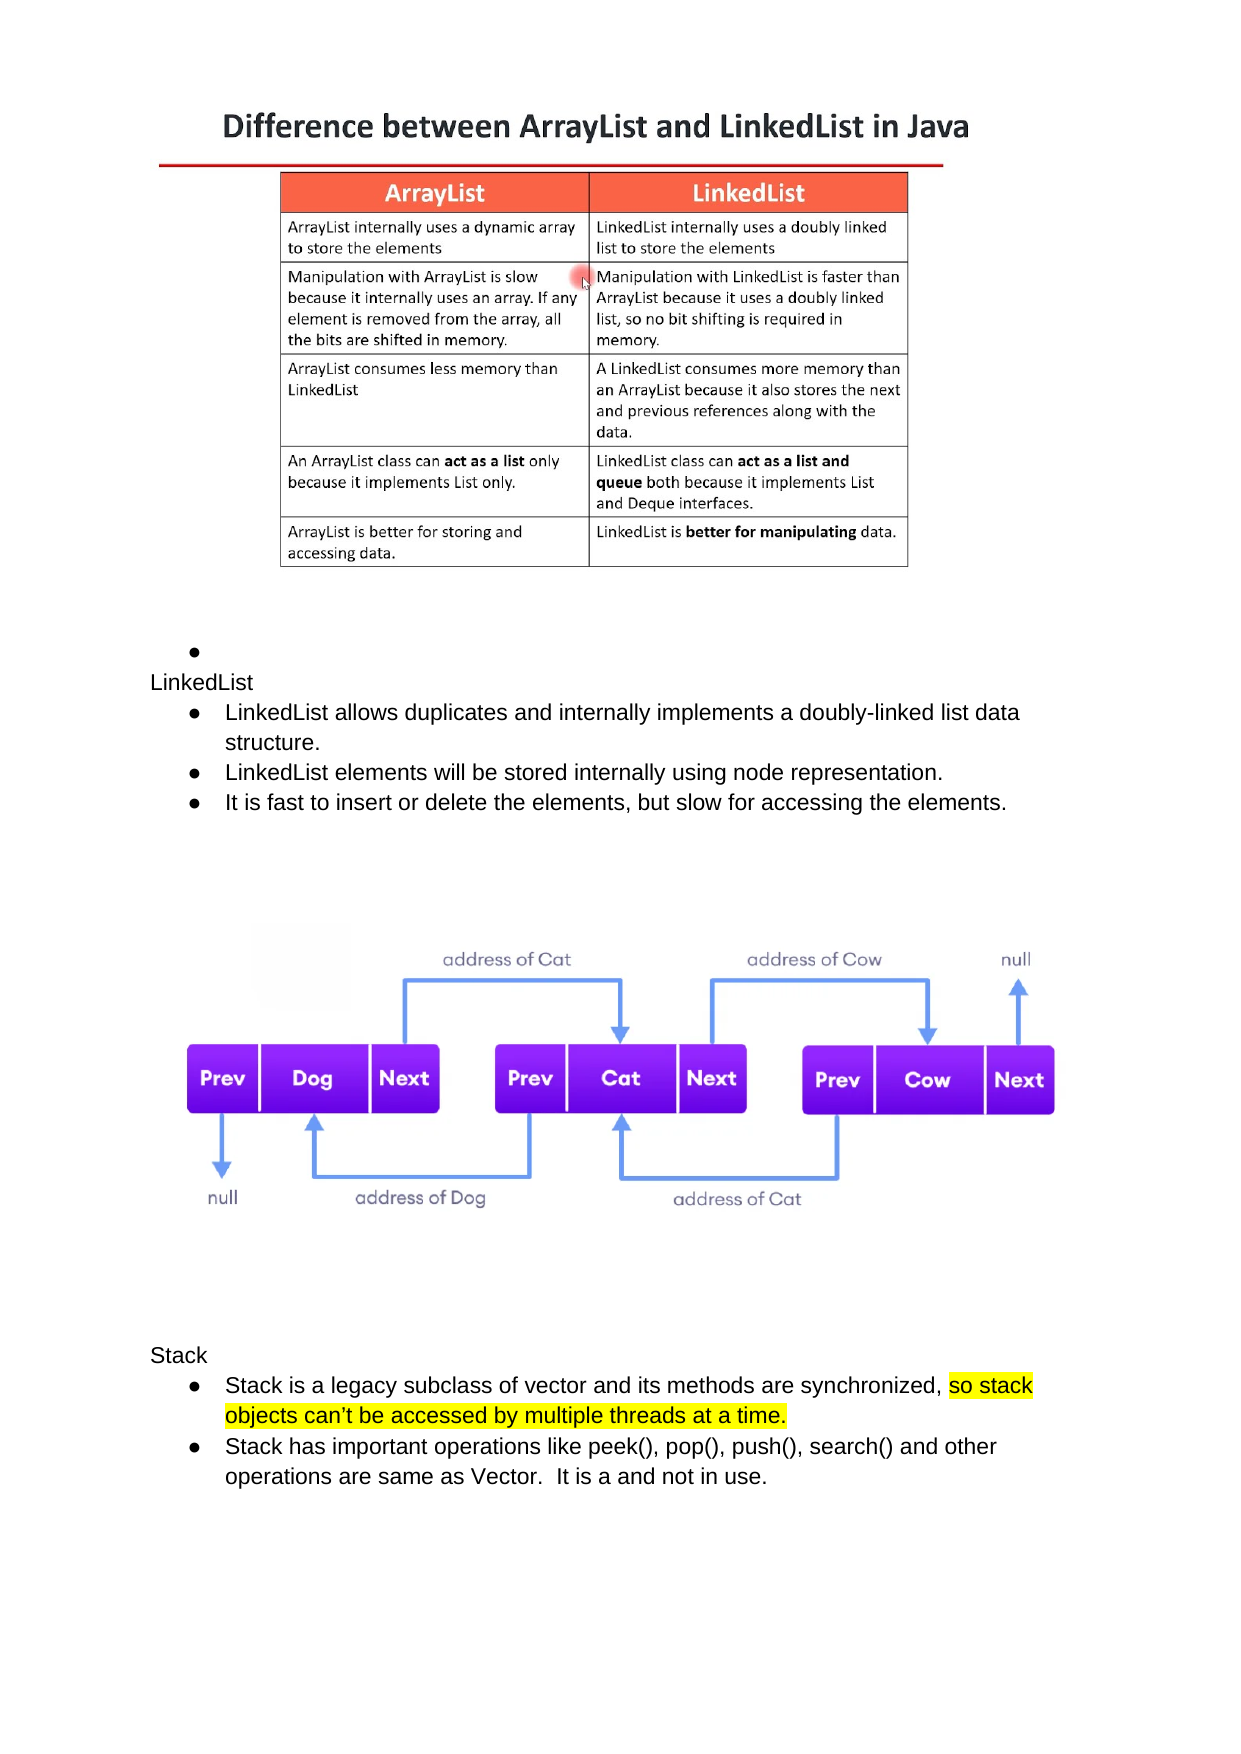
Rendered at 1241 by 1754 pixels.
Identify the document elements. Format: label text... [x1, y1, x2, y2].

picture [150, 910, 1091, 1248]
list Stack has important operations like peek(), pop(), push(), search() and other operations are same as Vector. It is a and not in use. [187, 1433, 1090, 1489]
list It is fast to insert or delete the elements, but slow for accessing the elements. [187, 789, 1090, 816]
text Stack [150, 1342, 1090, 1368]
list Stack is a legacy subclass of vector and its methods are synchronized, so stack objects can’t be accessed by multiple threads at a time. [187, 1372, 1090, 1429]
list ​​LinkedList allows duplicates and internally implements a doubly-linked list data structure. [187, 699, 1090, 755]
subtitle LinkedList [150, 668, 1090, 695]
list LinkedList elements will be stored internally using node representation. [187, 759, 1090, 785]
picture [150, 105, 1091, 574]
